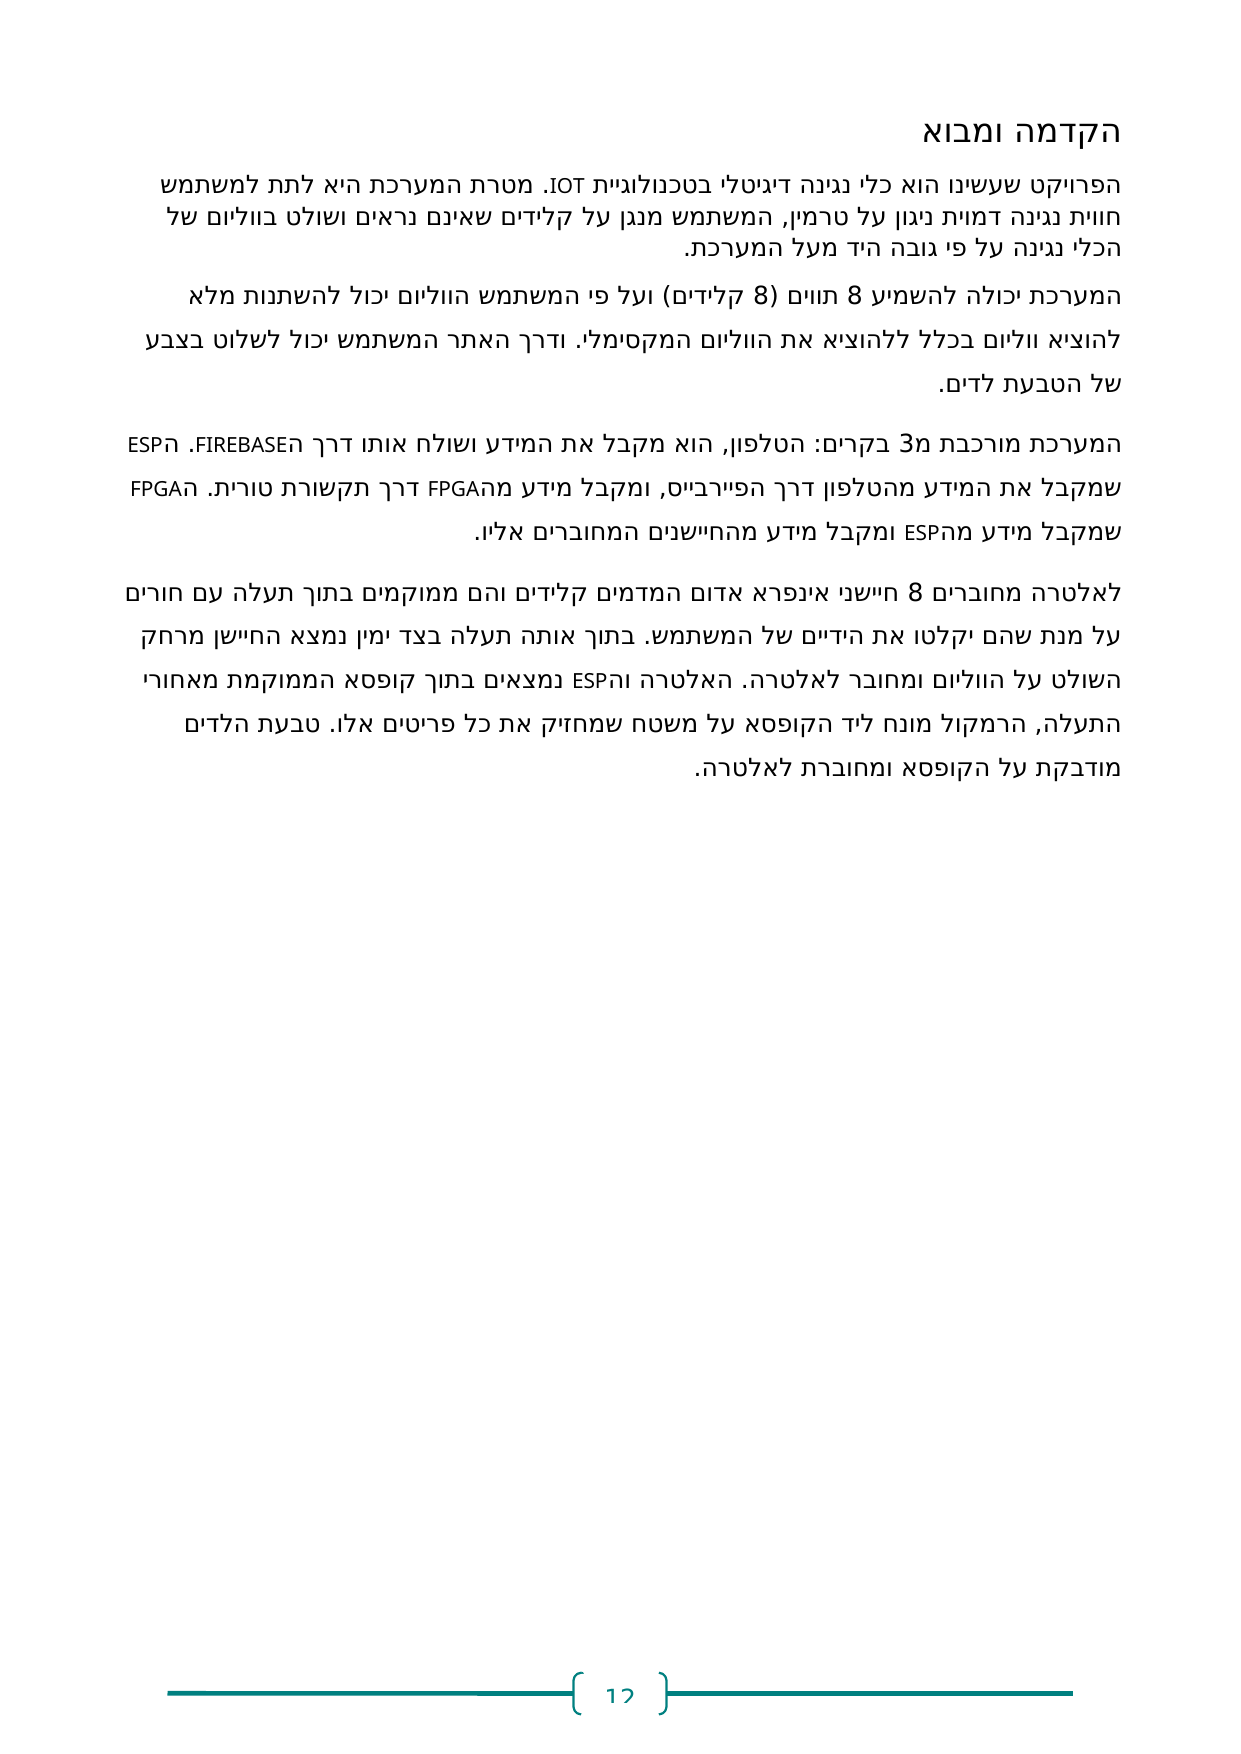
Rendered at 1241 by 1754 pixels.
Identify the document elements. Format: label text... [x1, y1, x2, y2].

text המערכת מורכבת מ3 בקרים: הטלפון, הוא מקבל את המידע ושולח אותו דרך הFIREBASE. הESP שמקבל את המידע מהטלפון דרך הפיירבייס, ומקבל מידע מהFPGA דרך תקשורת טורית. הFPGA שמקבל מידע מהESP ומקבל מידע מהחיישנים המחוברים אליו. [118, 429, 1122, 546]
text הפרויקט שעשינו הוא כלי נגינה דיגיטלי בטכנולוגיית IOT. מטרת המערכת היא לתת למשתמש חווית נגינה דמוית ניגון על טרמין, המשתמש מנגן על קלידים שאינם נראים ושולט בווליום של הכלי נגינה על פי גובה היד מעל המערכת. [118, 170, 1122, 262]
text המערכת יכולה להשמיע 8 תווים (8 קלידים) ועל פי המשתמש הווליום יכול להשתנות מלא להוציא ווליום בכלל ללהוציא את הווליום המקסימלי. ודרך האתר המשתמש יכול לשלוט בצבע של הטבעת לדים. [118, 281, 1122, 398]
subtitle הקדמה ומבוא [118, 112, 1122, 151]
text לאלטרה מחוברים 8 חיישני אינפרא אדום המדמים קלידים והם ממוקמים בתוך תעלה עם חורים על מנת שהם יקלטו את הידיים של המשתמש. בתוך אותה תעלה בצד ימין נמצא החיישן מרחק השולט על הווליום ומחובר לאלטרה. האלטרה והESP נמצאים בתוך קופסא הממוקמת מאחורי התעלה, הרמקול מונח ליד הקופסא על משטח שמחזיק את כל פריטים אלו. טבעת הלדים מודבקת על הקופסא ומחוברת לאלטרה. [118, 578, 1122, 782]
